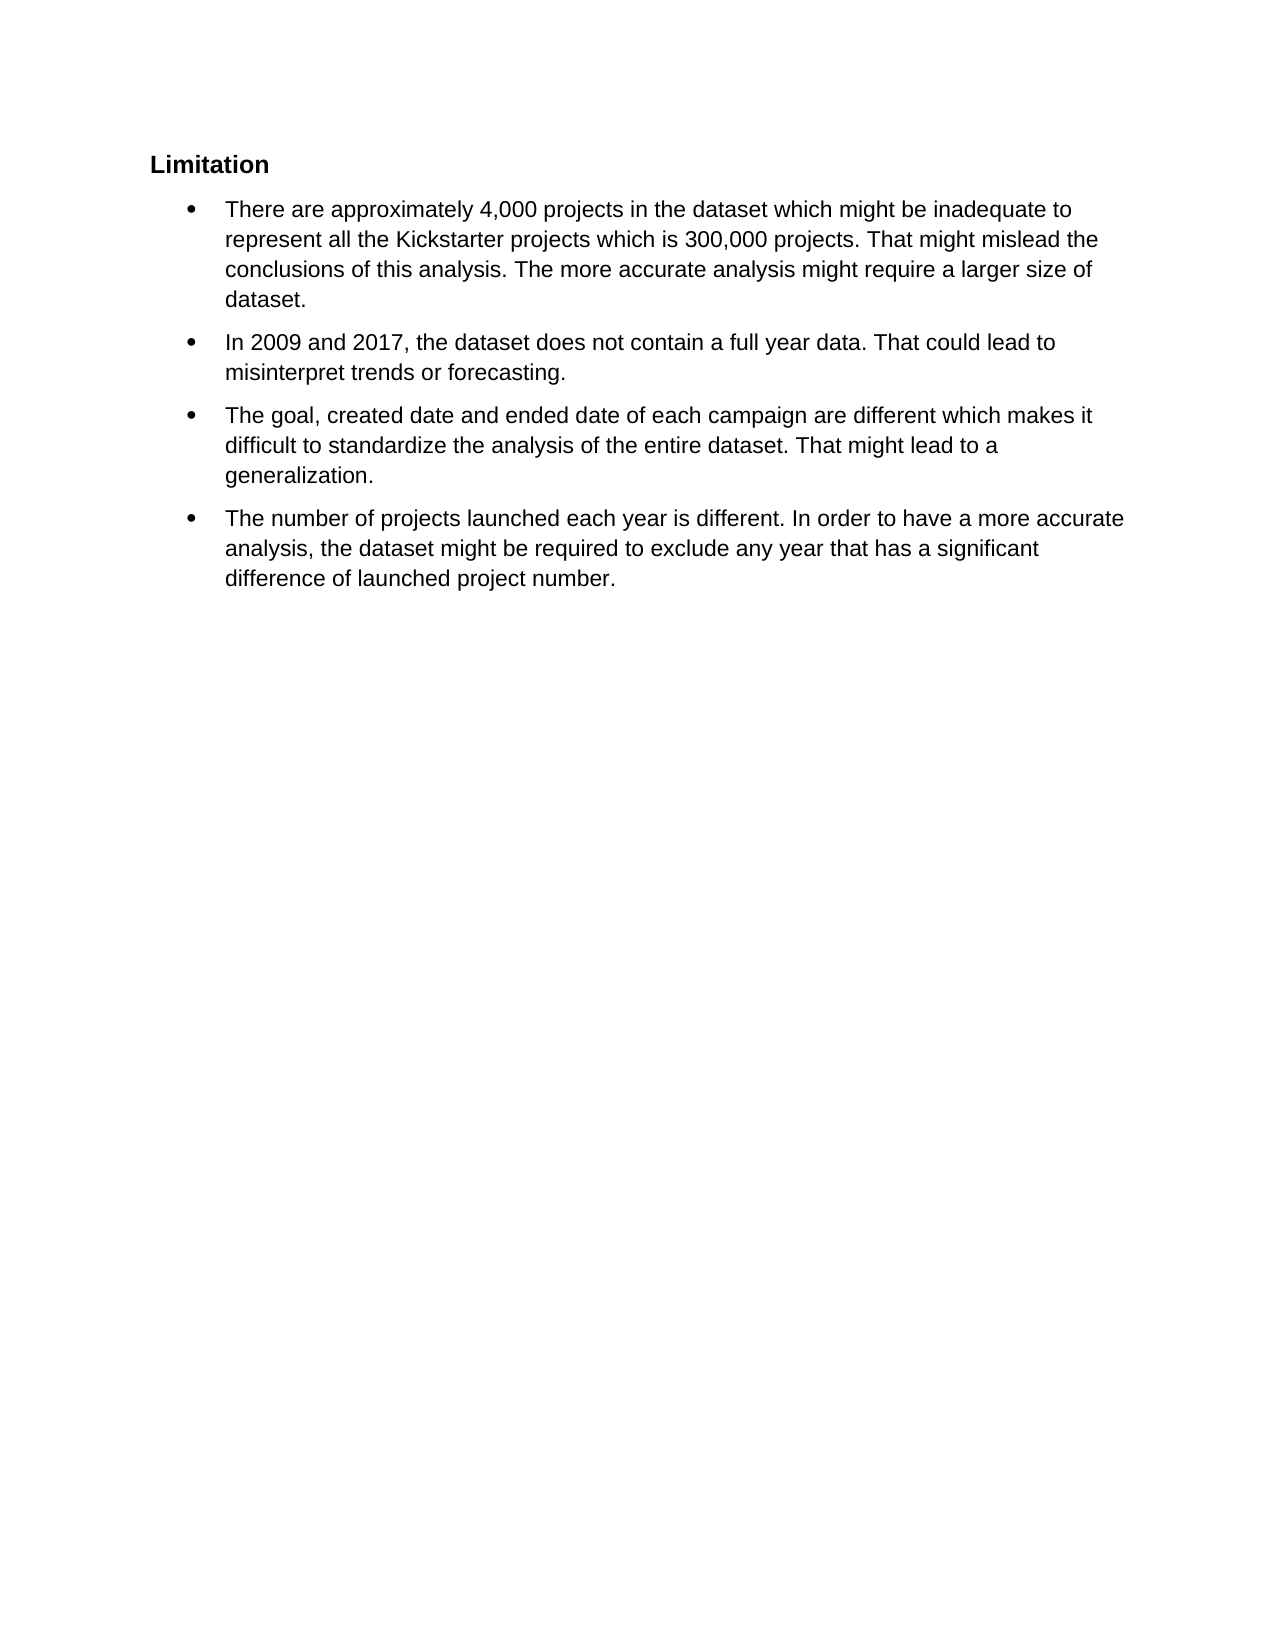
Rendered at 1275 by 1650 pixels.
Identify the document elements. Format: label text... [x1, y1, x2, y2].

list The number of projects launched each year is different. In order to have a more accurate analysis, the dataset might be required to exclude any year that has a significant difference of launched project number. [187, 505, 1125, 592]
list The goal, created date and ended date of each campaign are different which makes it difficult to standardize the analysis of the entire dataset. That might lead to a generalization. [187, 402, 1125, 488]
list In 2009 and 2017, the dataset does not contain a full year data. That could lead to misinterpret trends or forecasting. [187, 329, 1125, 385]
list There are approximately 4,000 projects in the dataset which might be inadequate to represent all the Kickstarter projects which is 300,000 projects. That might mislead the conclusions of this analysis. The more accurate analysis might require a larger size of dataset. [187, 196, 1125, 312]
text Limitation [150, 150, 1125, 179]
